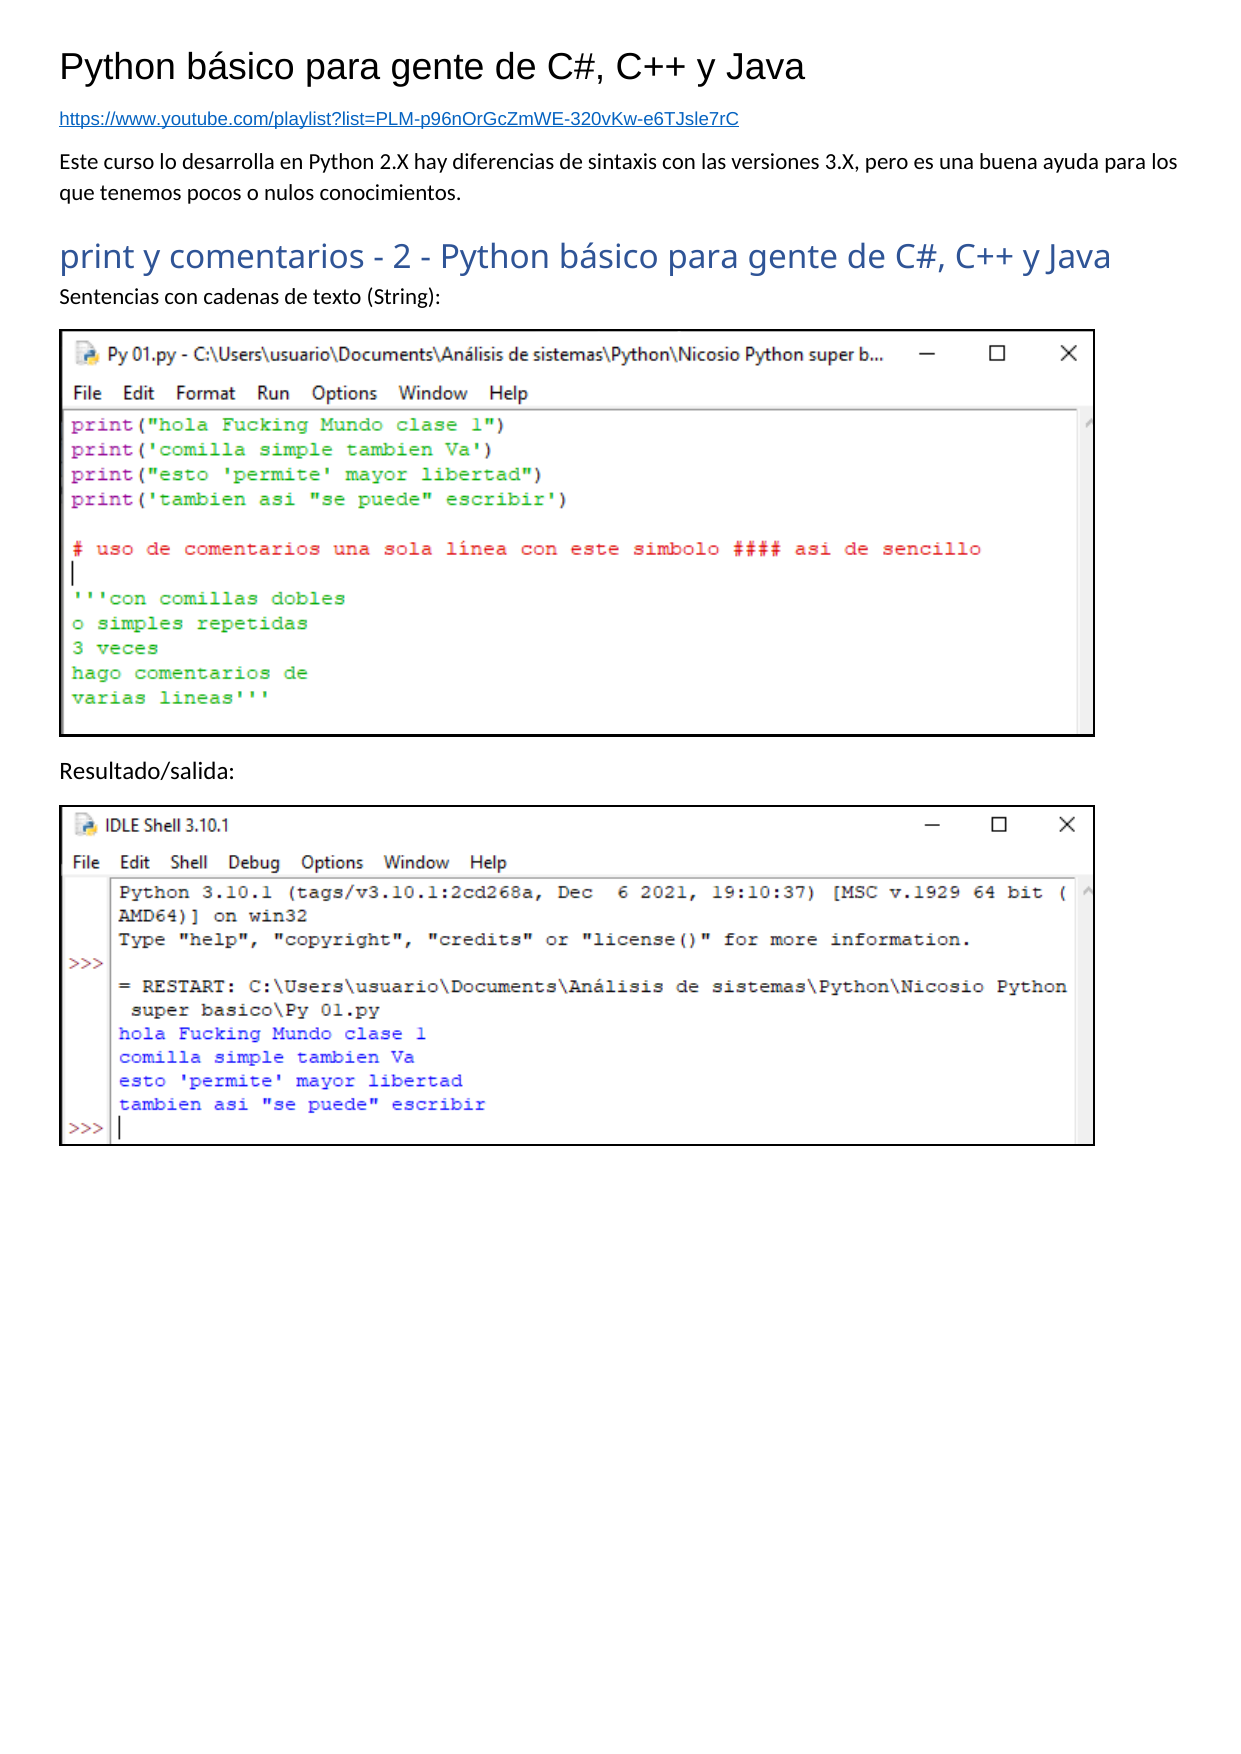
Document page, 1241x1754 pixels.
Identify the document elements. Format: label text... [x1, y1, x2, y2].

text Este curso lo desarrolla en Python 2.X hay diferencias de sintaxis con las versiones 3.X, pero es una buena ayuda para los que tenemos pocos o nulos conocimientos. [59, 147, 1181, 206]
text Resultado/salida: [59, 756, 1181, 786]
text https://www.youtube.com/playlist?list=PLM-p96nOrGcZmWE-320vKw-e6TJsle7rC [59, 108, 1181, 129]
picture [61, 331, 1093, 734]
text Sentencias con cadenas de texto (String): [59, 282, 1181, 310]
text Python básico para gente de C#, C++ y Java [59, 44, 1181, 87]
picture [61, 807, 1093, 1144]
subtitle print y comentarios - 2 - Python básico para gente de C#, C++ y Java [59, 233, 1181, 278]
